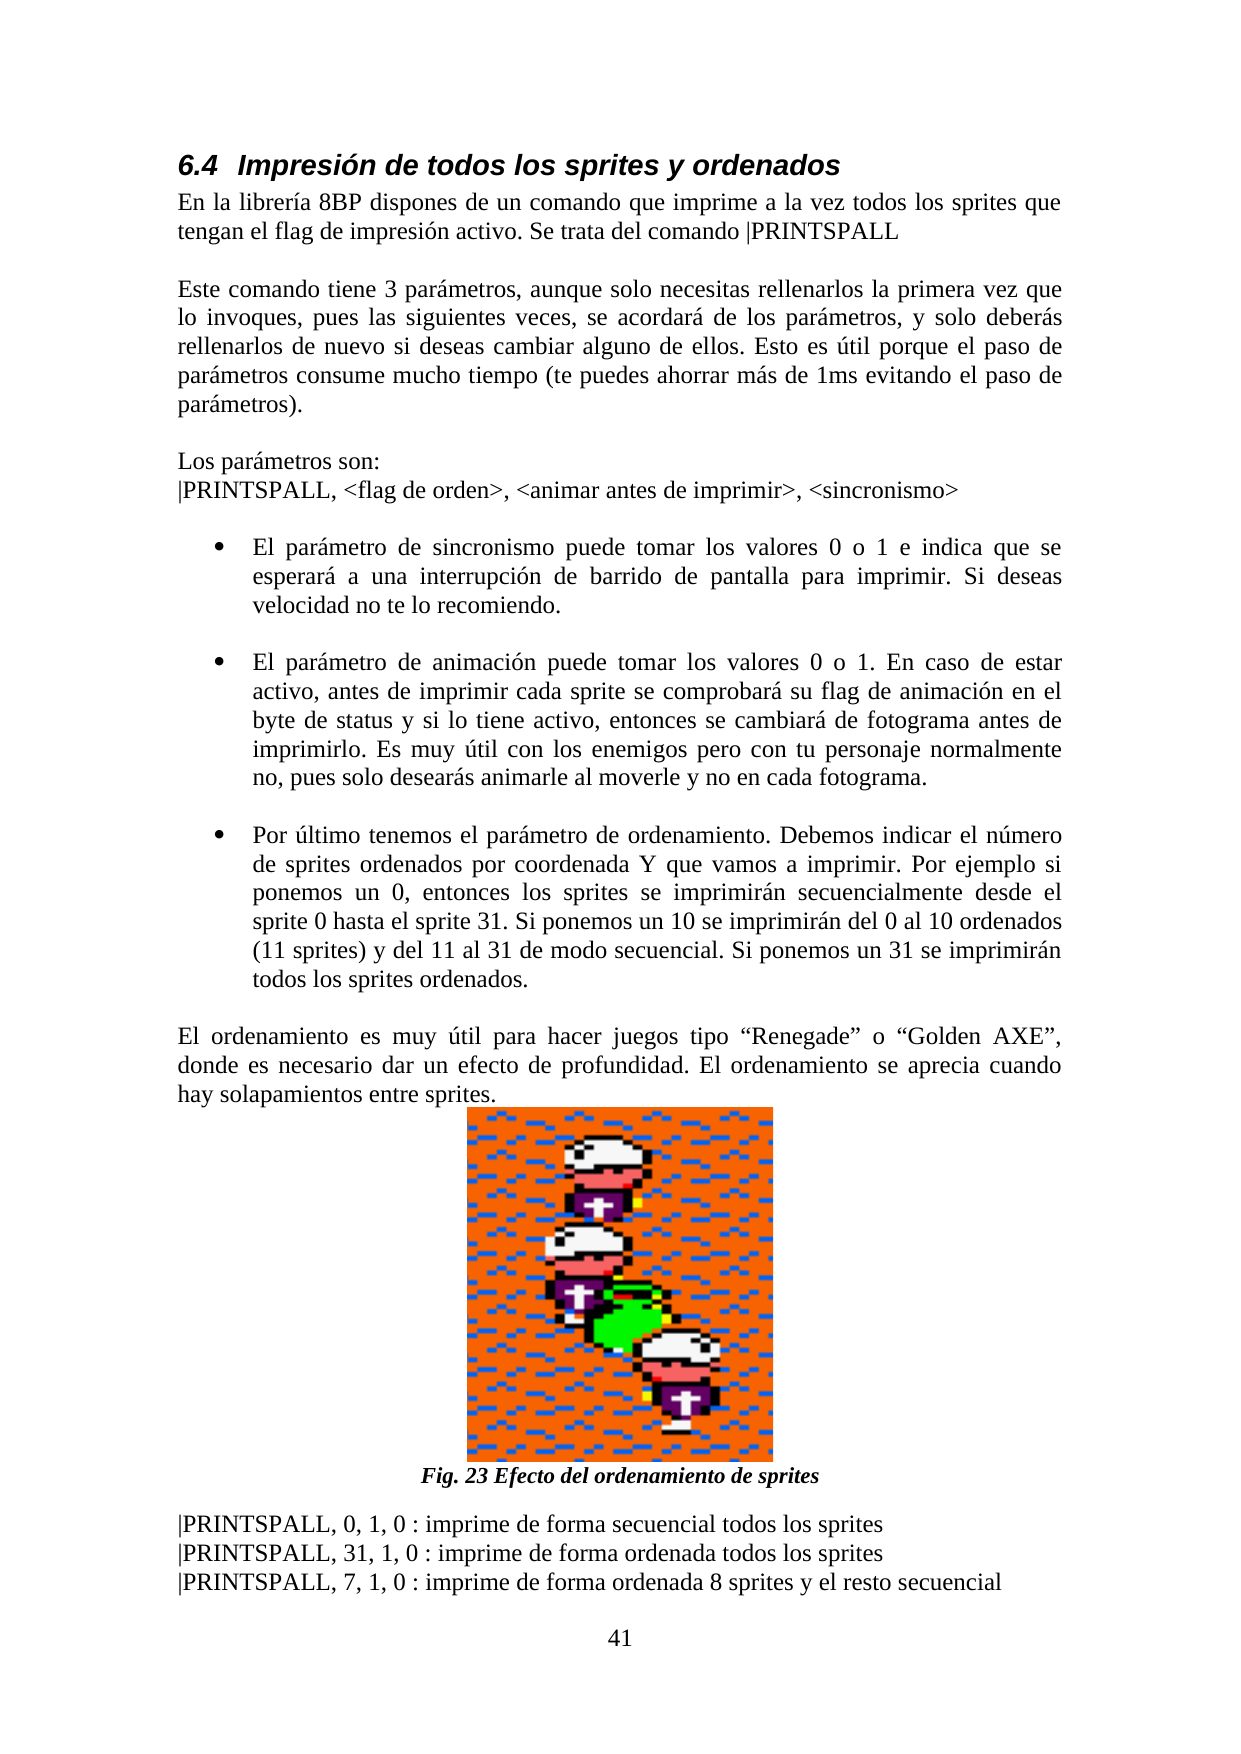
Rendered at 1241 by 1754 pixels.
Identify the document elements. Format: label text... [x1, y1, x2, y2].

text |PRINTSPALL, 31, 1, 0 : imprime de forma ordenada todos los sprites [177, 1538, 1063, 1567]
list Por último tenemos el parámetro de ordenamiento. Debemos indicar el número de sprites ordenados por coordenada Y que vamos a imprimir. Por ejemplo si ponemos un 0, entonces los sprites se imprimirán secuencialmente desde el sprite 0 hasta el sprite 31. Si ponemos un 10 se imprimirán del 0 al 10 ordenados (11 sprites) y del 11 al 31 de modo secuencial. Si ponemos un 31 se imprimirán todos los sprites ordenados. [215, 820, 1063, 992]
text Este comando tiene 3 parámetros, aunque solo necesitas rellenarlos la primera vez que lo invoques, pues las siguientes veces, se acordará de los parámetros, y solo deberás rellenarlos de nuevo si deseas cambiar alguno de ellos. Esto es útil porque el paso de parámetros consume mucho tiempo (te puedes ahorrar más de 1ms evitando el paso de parámetros). [177, 274, 1063, 417]
text El ordenamiento es muy útil para hacer juegos tipo “Renegade” o “Golden AXE”, donde es necesario dar un efecto de profundidad. El ordenamiento se aprecia cuando hay solapamientos entre sprites. [177, 1021, 1063, 1107]
text En la librería 8BP dispones de un comando que imprime a la vez todos los sprites que tengan el flag de impresión activo. Se trata del comando |PRINTSPALL [177, 187, 1063, 245]
text Los parámetros son: [177, 446, 1063, 475]
list El parámetro de animación puede tomar los valores 0 o 1. En caso de estar activo, antes de imprimir cada sprite se comprobará su flag de animación en el byte de status y si lo tiene activo, entonces se cambiará de fotograma antes de imprimirlo. Es muy útil con los enemigos pero con tu personaje normalmente no, pues solo desearás animarle al moverle y no en cada fotograma. [215, 647, 1063, 791]
subtitle Impresión de todos los sprites y ordenados [177, 148, 1063, 181]
text |PRINTSPALL, 0, 1, 0 : imprime de forma secuencial todos los sprites [177, 1509, 1063, 1538]
picture [467, 1107, 774, 1462]
list El parámetro de sincronismo puede tomar los valores 0 o 1 e indica que se esperará a una interrupción de barrido de pantalla para imprimir. Si deseas velocidad no te lo recomiendo. [215, 532, 1063, 619]
text |PRINTSPALL, <flag de orden>, <animar antes de imprimir>, <sincronismo> [177, 475, 1063, 504]
text |PRINTSPALL, 7, 1, 0 : imprime de forma ordenada 8 sprites y el resto secuencial [177, 1567, 1063, 1595]
